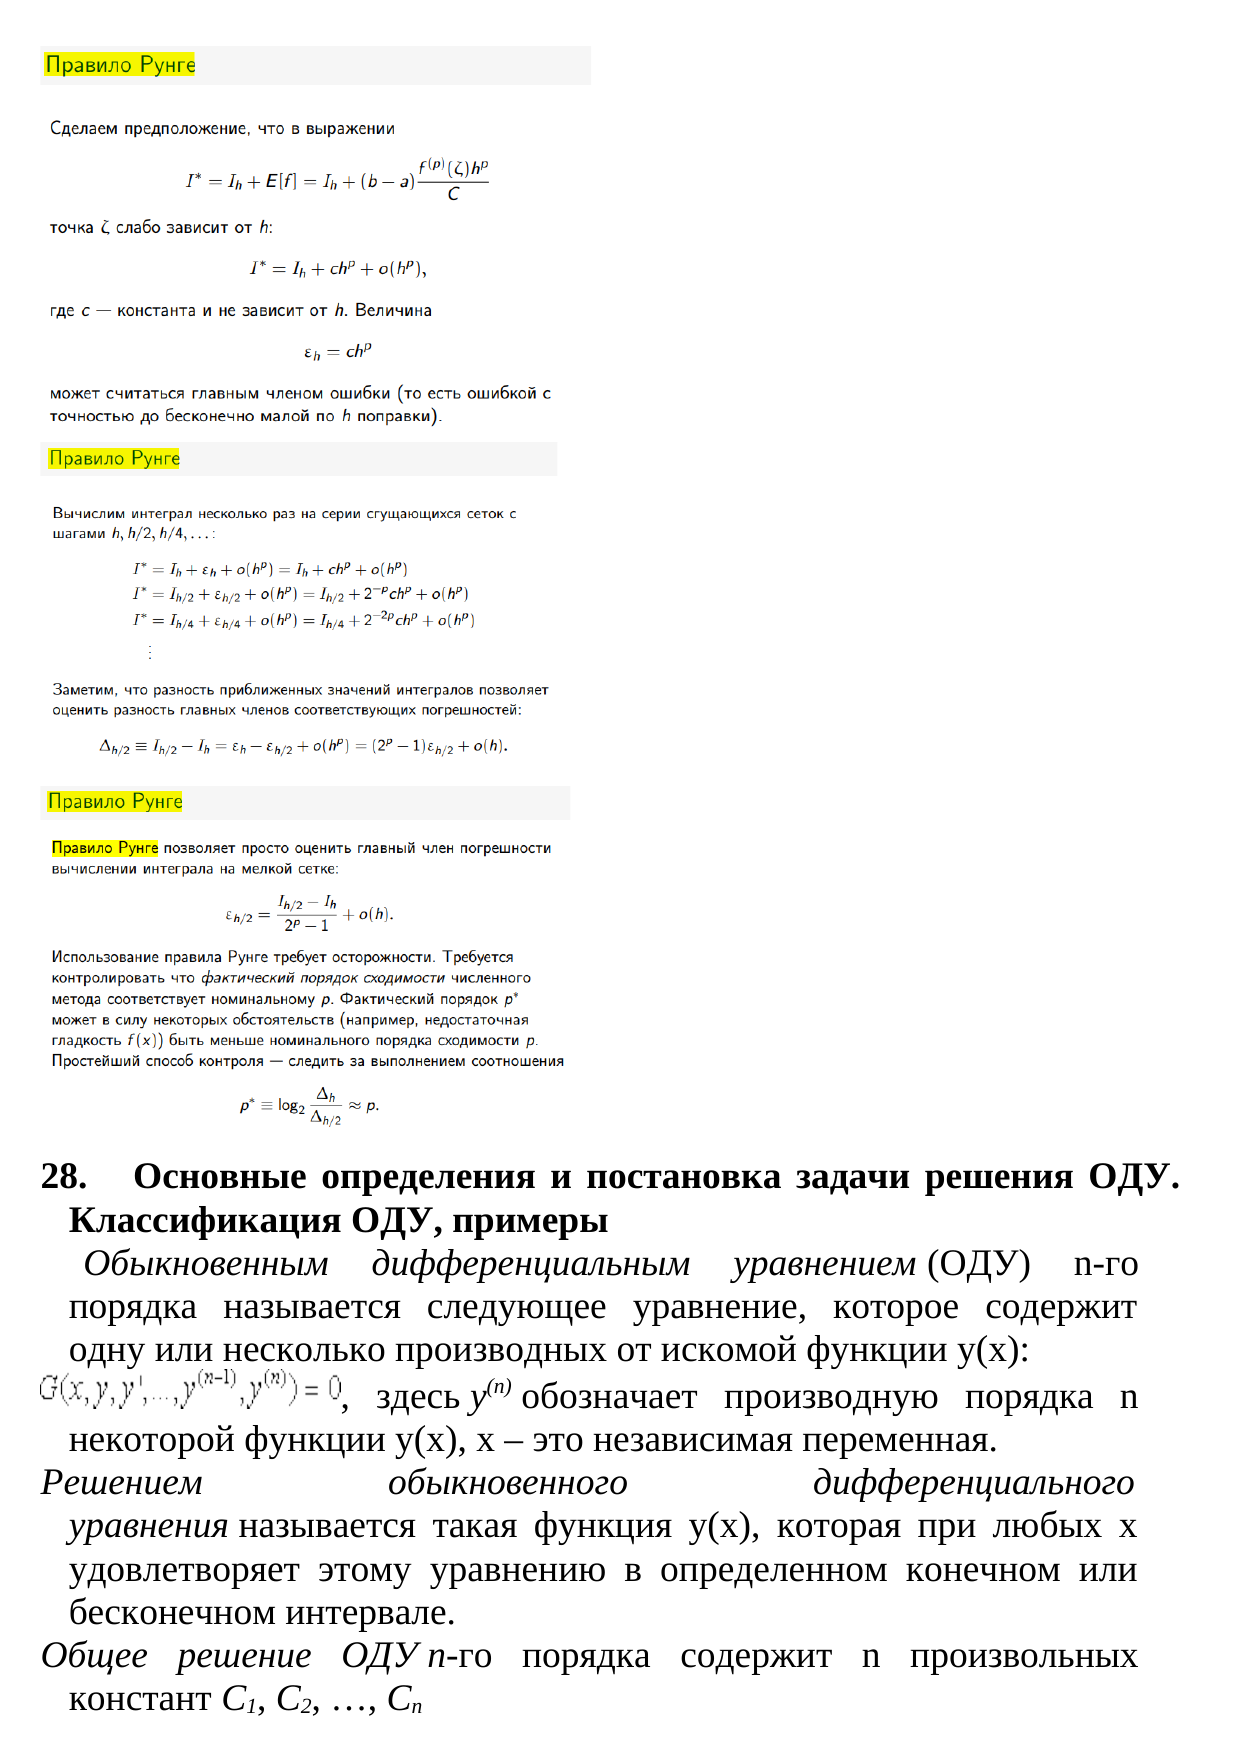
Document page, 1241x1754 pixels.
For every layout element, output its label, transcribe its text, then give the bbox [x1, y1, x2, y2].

text Решением обыкновенного дифференциального уравнения называется такая функция y(x), которая при любых х удовлетворяет этому уравнению в определенном конечном или бесконечном интервале. [40, 1460, 1139, 1632]
text , здесь y(n) обозначает производную порядка n некоторой функции y(x), x – это независимая переменная. [40, 1369, 1139, 1460]
list Основные определения и постановка задачи решения ОДУ. Классификация ОДУ, примеры [40, 1154, 1181, 1240]
text Обыкновенным дифференциальным уравнением (ОДУ) n-го порядка называется следующее уравнение, которое содержит одну или несколько производных от искомой функции y(x): [40, 1240, 1139, 1369]
picture [40, 1369, 341, 1409]
text Общее решение ОДУ n-го порядка содержит n произвольных констант C1, C2, …, Cn [40, 1632, 1139, 1718]
picture [40, 46, 592, 1154]
